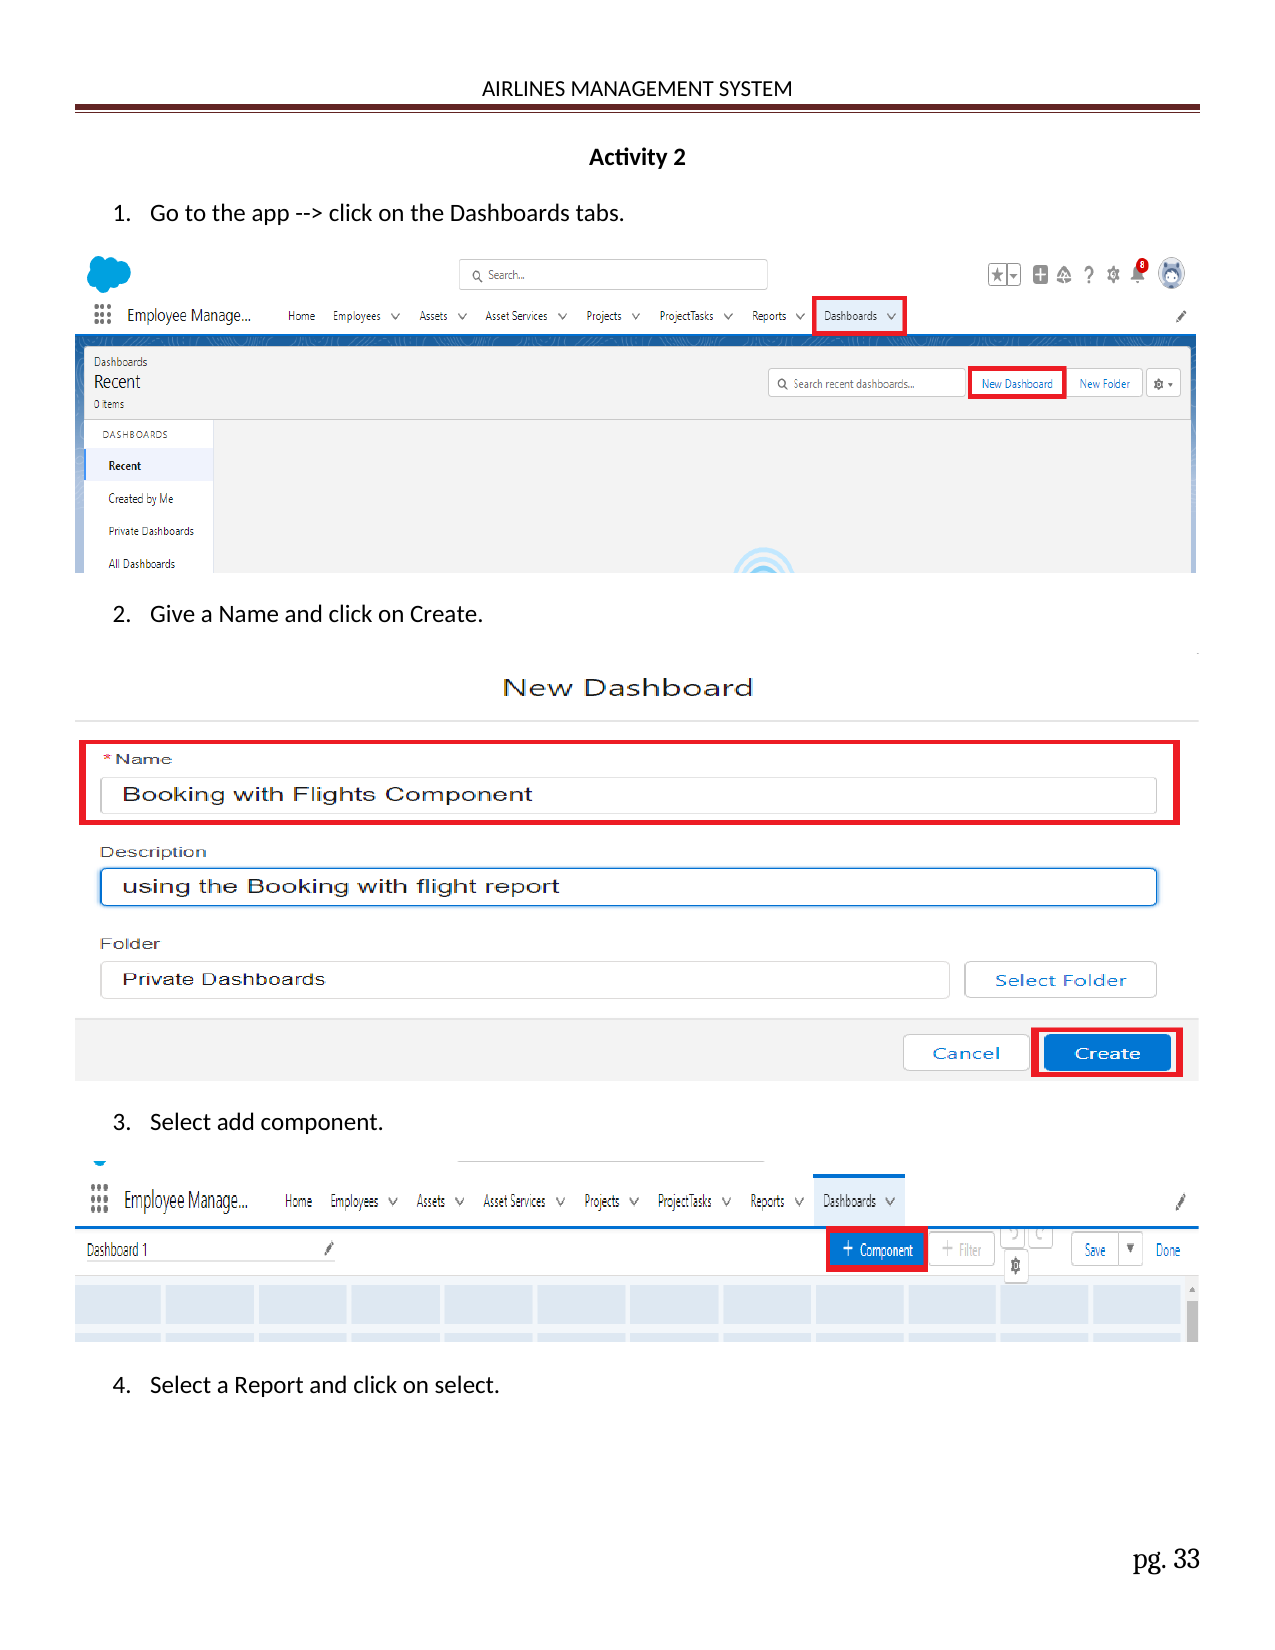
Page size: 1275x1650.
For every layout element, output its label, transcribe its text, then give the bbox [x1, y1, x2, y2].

list Give a Name and click on Create. [112, 598, 1200, 628]
picture [75, 1161, 1199, 1345]
list Select a Report and click on select. [112, 1369, 1200, 1400]
list Go to the app --> click on the Dashboards tabs. [112, 197, 1200, 228]
text Activity 2 [75, 141, 1200, 172]
list Select add component. [112, 1106, 1200, 1136]
picture [75, 653, 1199, 1081]
picture [75, 252, 1200, 573]
